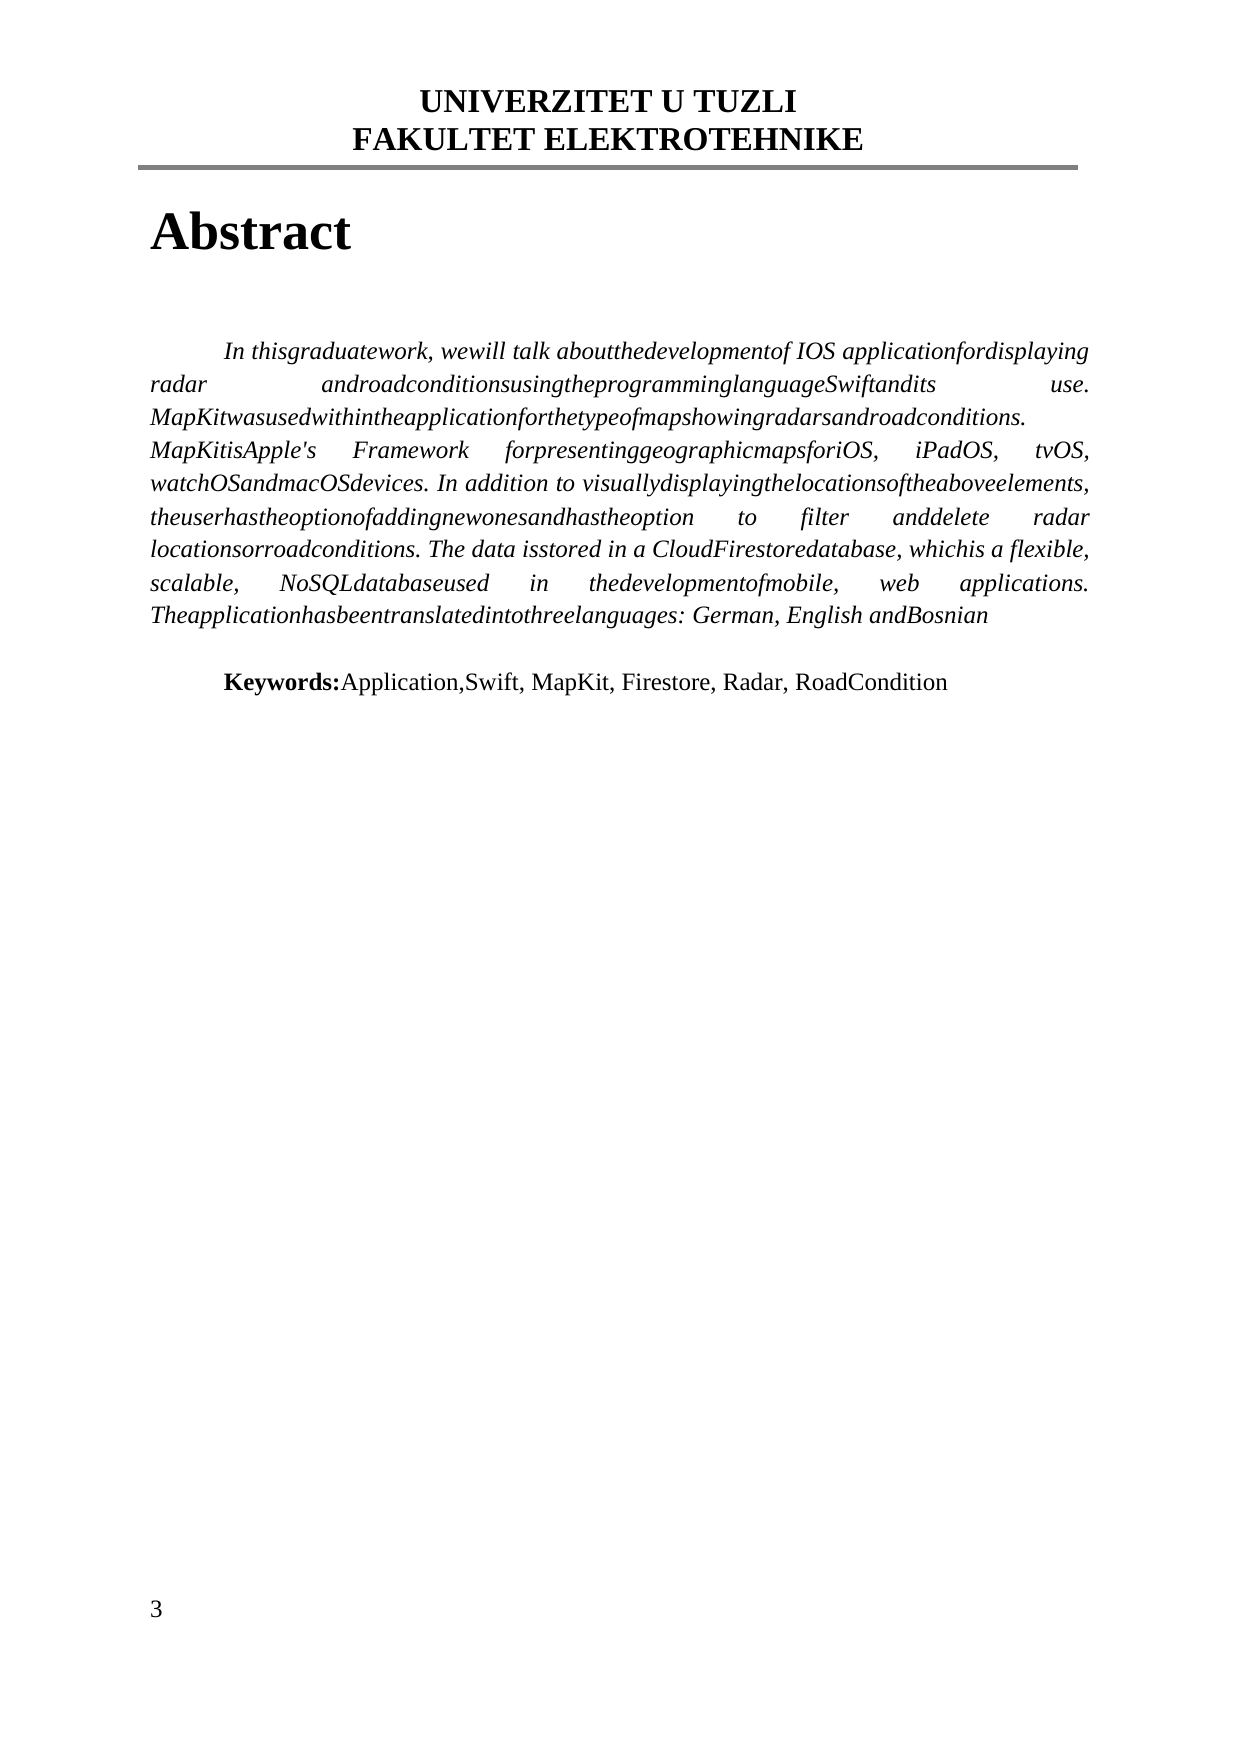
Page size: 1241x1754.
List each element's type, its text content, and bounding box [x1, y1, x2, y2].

text Keywords:Application,Swift, MapKit, Firestore, Radar, RoadCondition [150, 667, 1090, 695]
text Abstract [150, 199, 1090, 261]
text In thisgraduatework, wewill talk aboutthedevelopmentof IOS applicationfordisplaying radar androadconditionsusingtheprogramminglanguageSwiftandits use. MapKitwasusedwithintheapplicationforthetypeofmapshowingradarsandroadconditions. MapKitisApple's Framework forpresentinggeographicmapsforiOS, iPadOS, tvOS, watchOSandmacOSdevices. In addition to visuallydisplayingthelocationsoftheaboveelements, theuserhastheoptionofaddingnewonesandhastheoption to filter anddelete radar locationsorroadconditions. The data isstored in a CloudFirestoredatabase, whichis a flexible, scalable, NoSQLdatabaseused in thedevelopmentofmobile, web applications. Theapplicationhasbeentranslatedintothreelanguages: German, English andBosnian [150, 336, 1090, 629]
